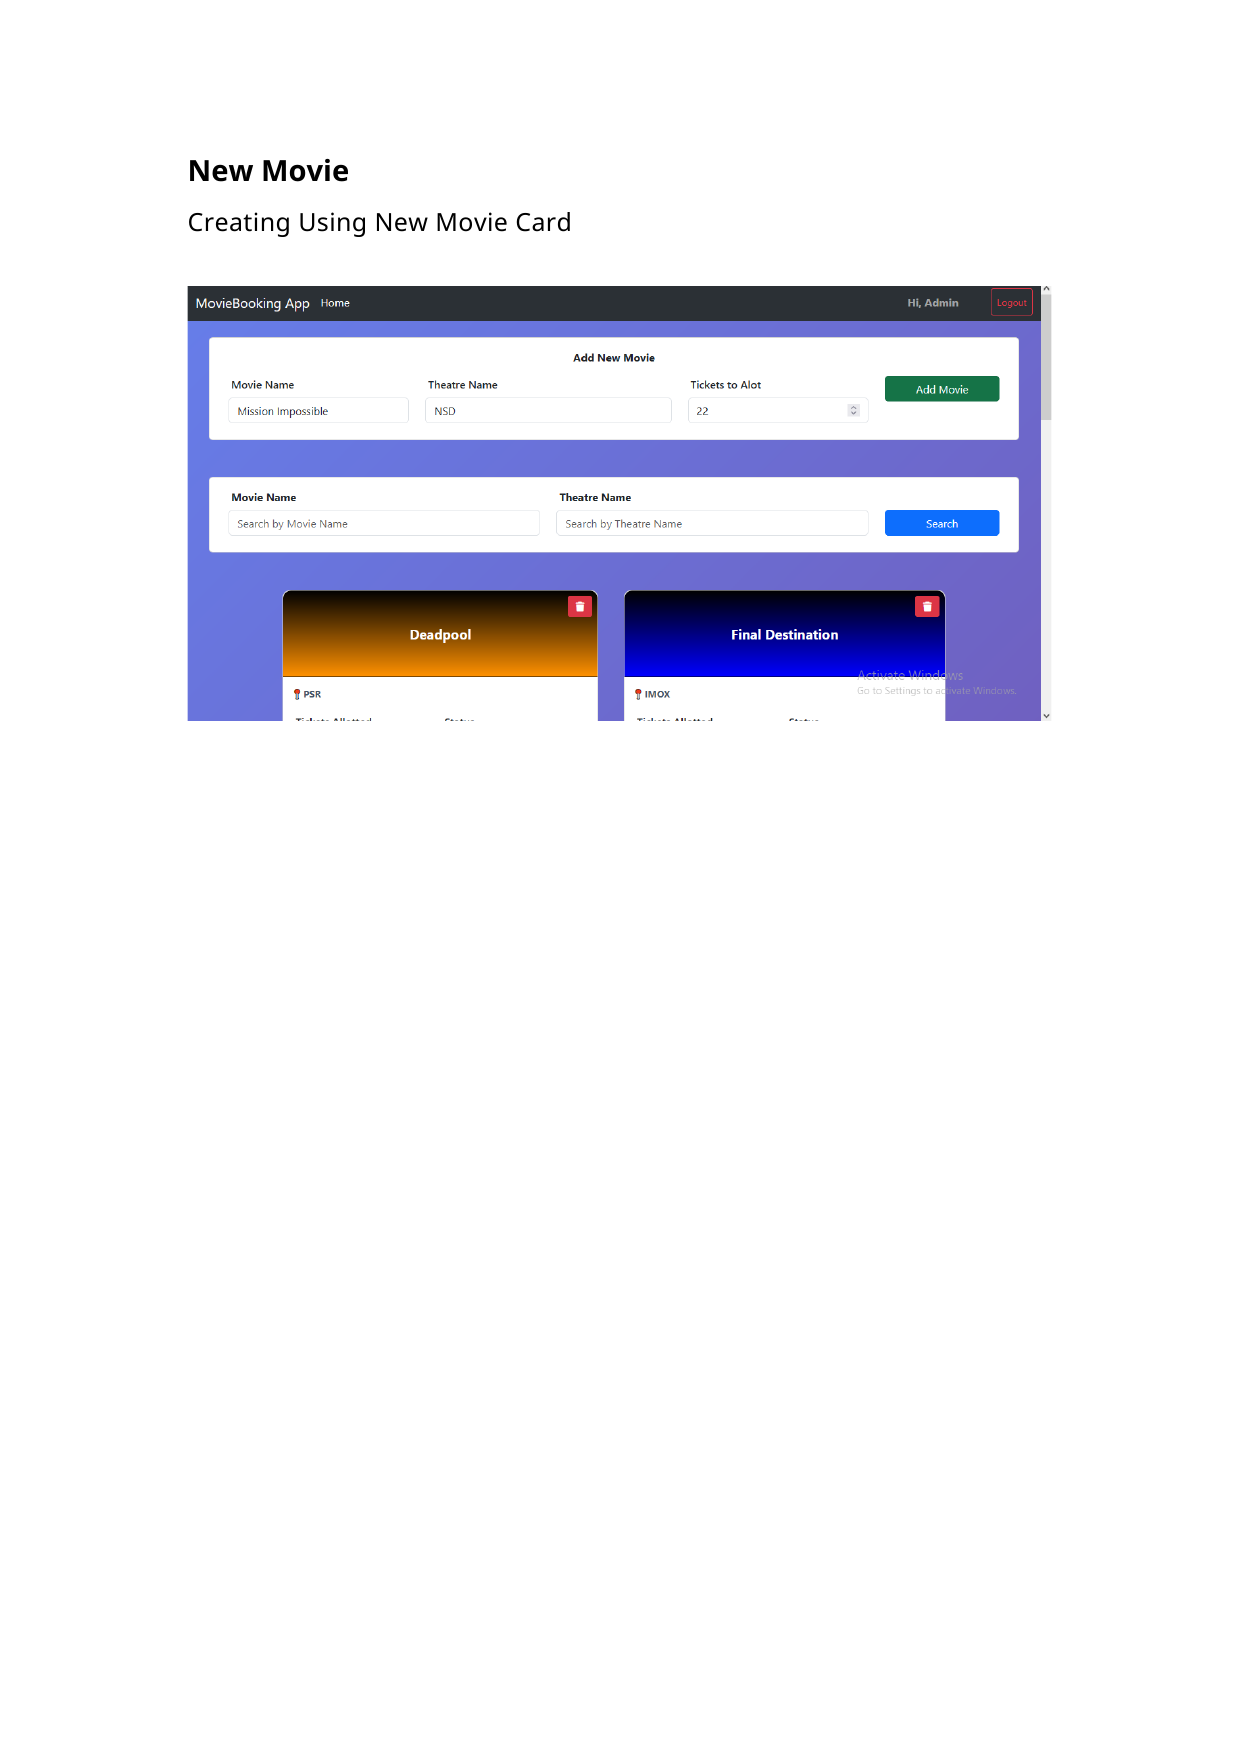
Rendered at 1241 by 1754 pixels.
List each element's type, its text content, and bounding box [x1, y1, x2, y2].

subtitle Creating Using New Movie Card [187, 204, 1053, 238]
picture [187, 286, 1052, 721]
subtitle New Movie [187, 150, 1053, 190]
